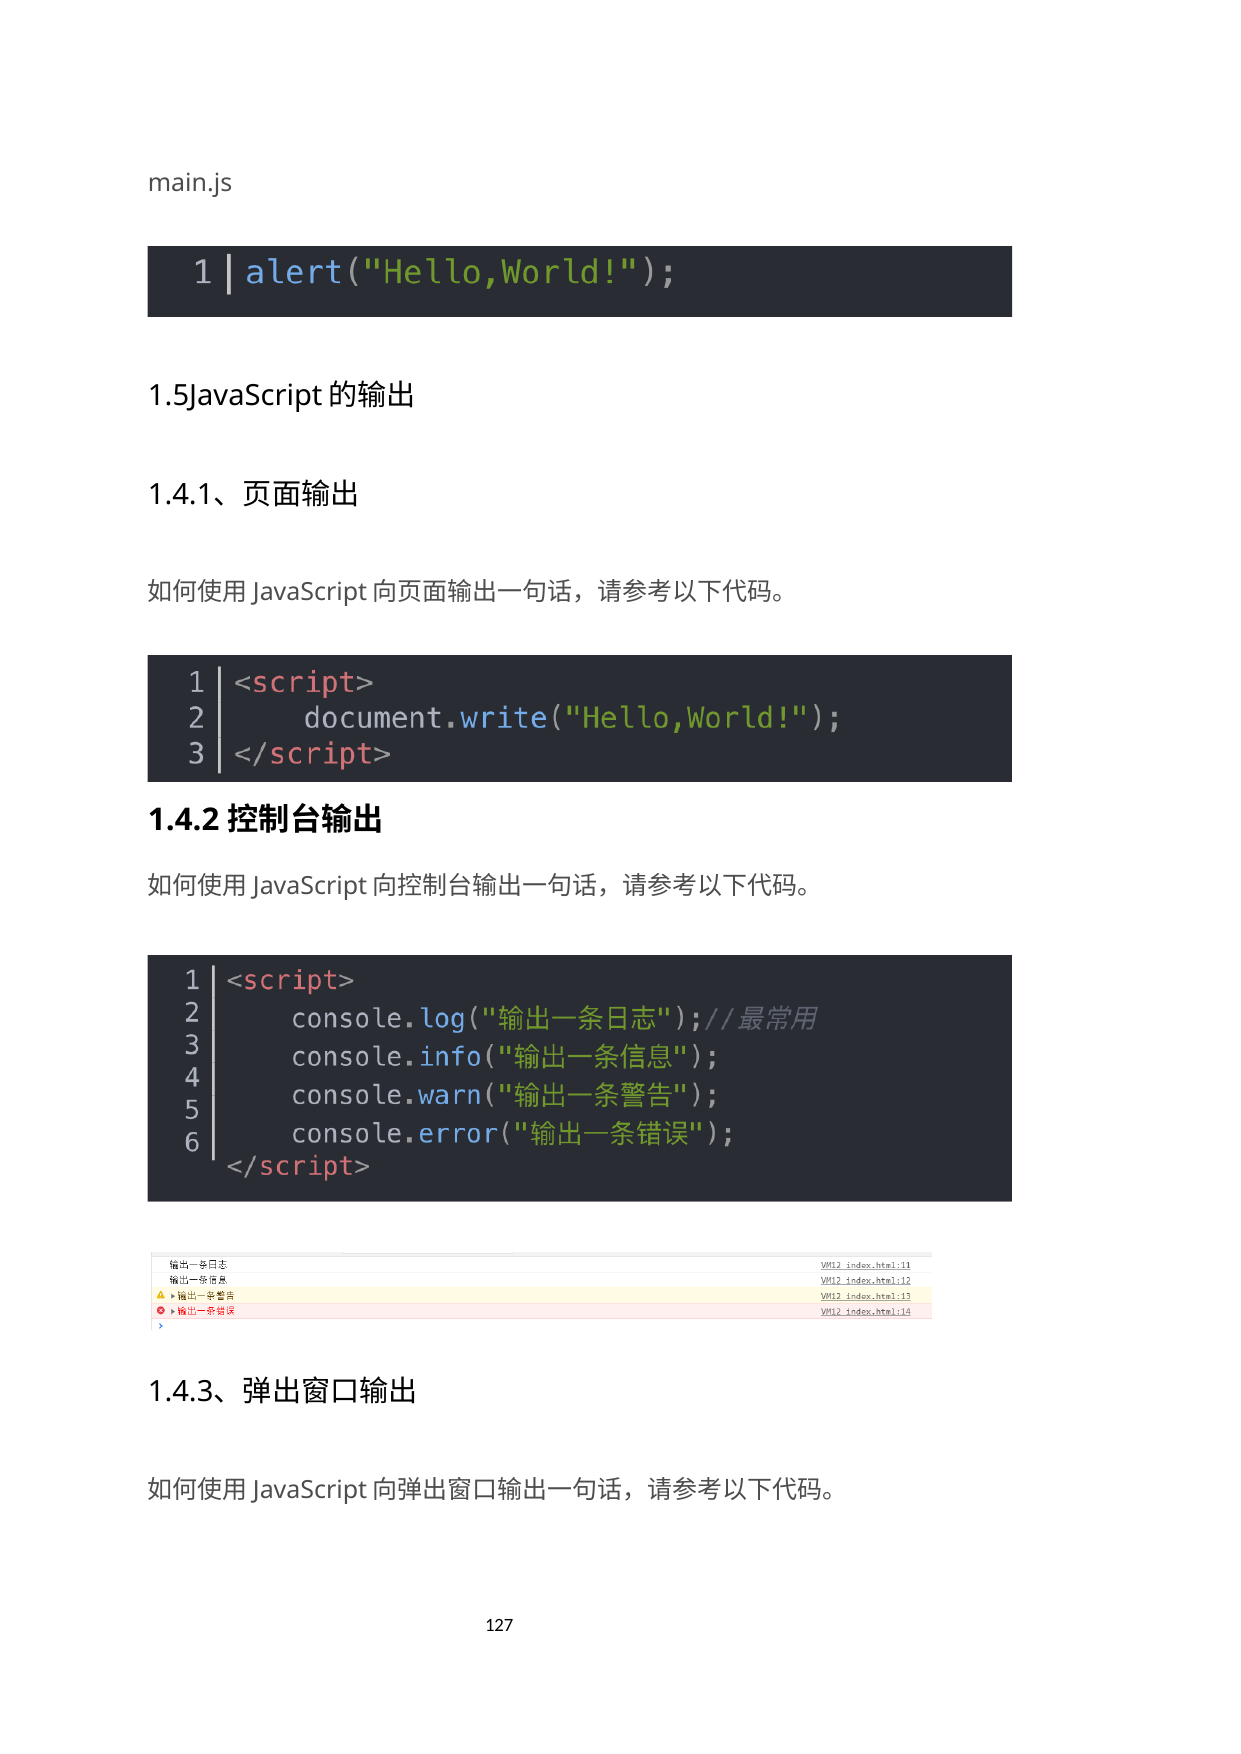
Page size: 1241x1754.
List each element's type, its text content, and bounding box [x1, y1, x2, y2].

subtitle 1.4.3、弹出窗口输出 [148, 1357, 1122, 1422]
picture [147, 655, 1012, 782]
subtitle 1.5JavaScript的输出 [148, 361, 1122, 426]
picture [147, 955, 1012, 1203]
picture [147, 1252, 932, 1330]
text 如何使用JavaScript向弹出窗口输出一句话，请参考以下代码。 [148, 1455, 1122, 1520]
text 如何使用JavaScript向页面输出一句话，请参考以下代码。 [148, 557, 1122, 622]
picture [147, 246, 1013, 318]
text main.js [148, 149, 1122, 214]
subtitle 1.4.1、页面输出 [148, 459, 1122, 524]
list 1.4.2 控制台输出 [148, 786, 1122, 851]
text 如何使用JavaScript向控制台输出一句话，请参考以下代码。 [148, 851, 1122, 916]
